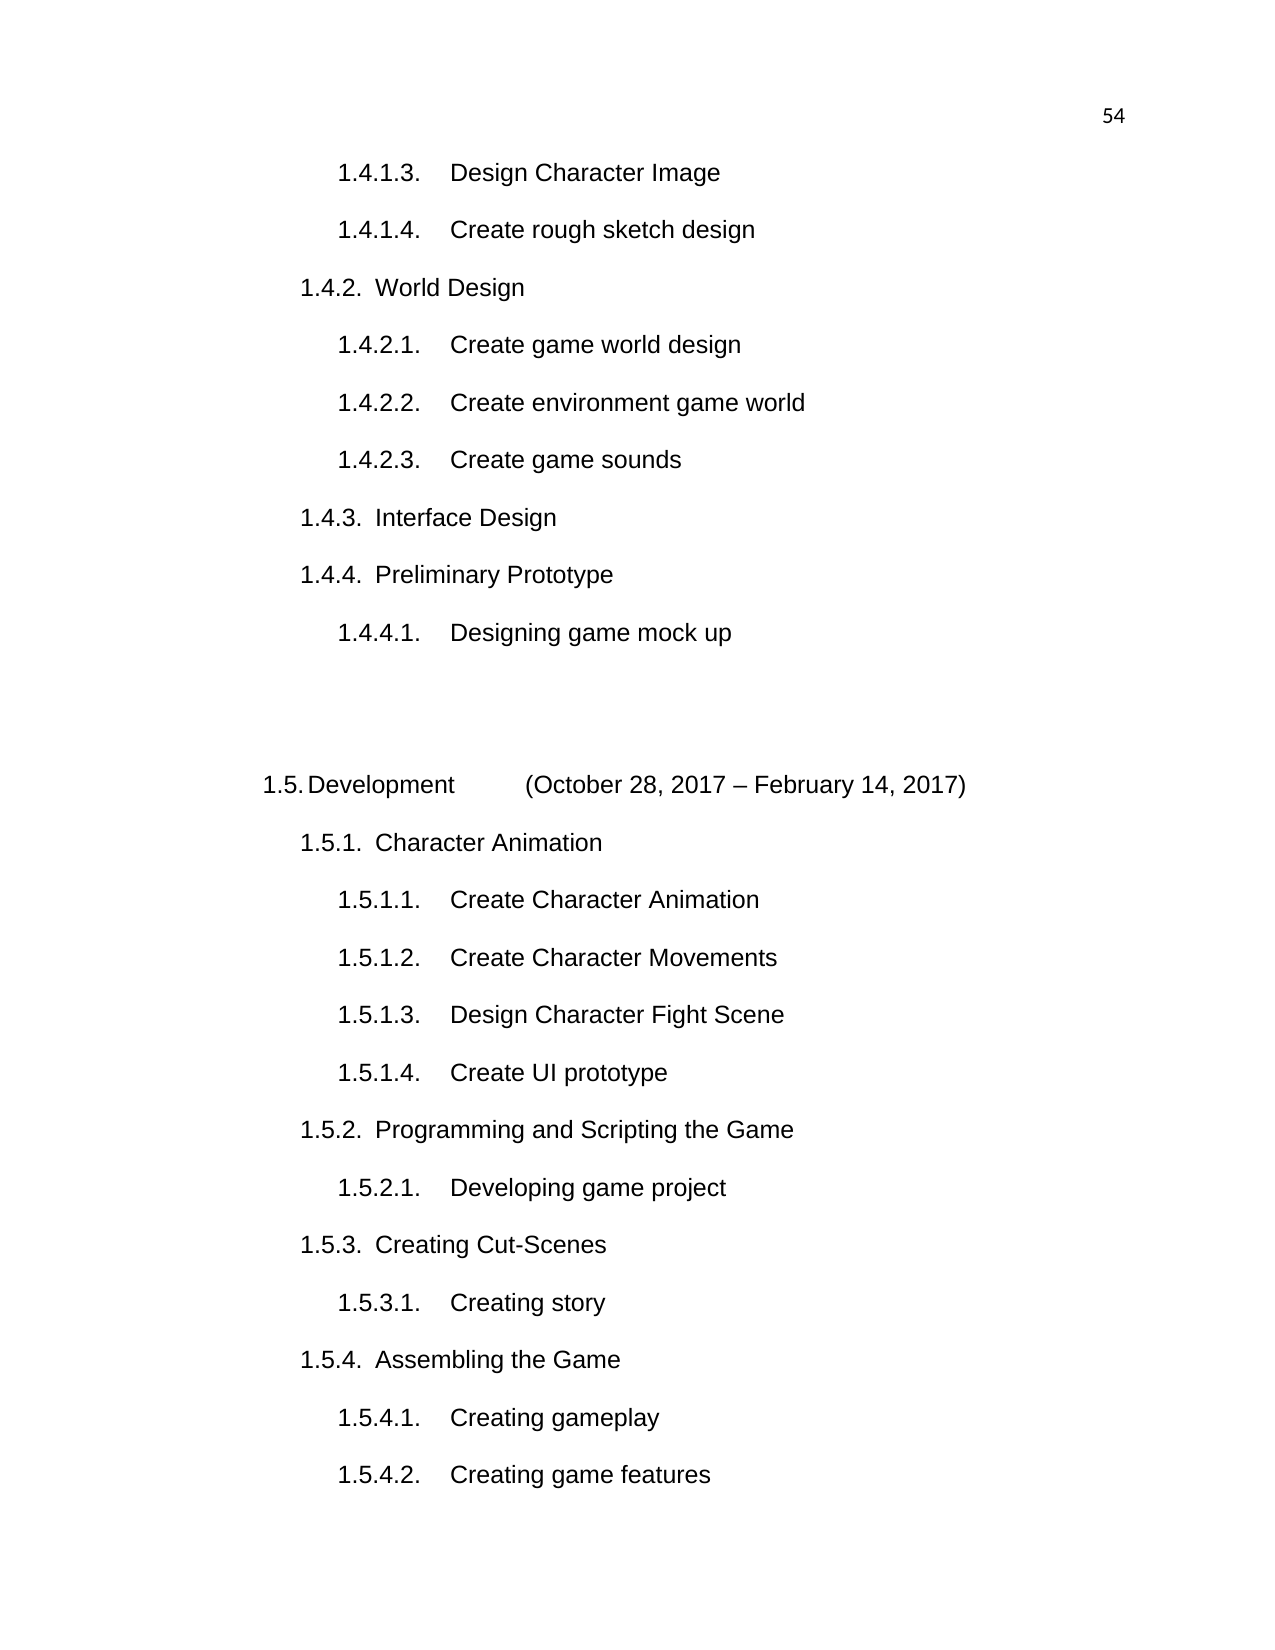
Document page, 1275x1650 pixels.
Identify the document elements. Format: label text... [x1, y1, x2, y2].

list Creating gameplay [337, 1403, 1125, 1431]
list Create Character Animation [337, 885, 1125, 914]
list Creating story [337, 1288, 1125, 1316]
list Create Character Movements [337, 943, 1125, 971]
list Character Animation [300, 828, 1125, 856]
list Development (October 28, 2017 – February 14, 2017) [262, 770, 1125, 799]
list Create UI prototype [337, 1058, 1125, 1086]
list Assembling the Game [300, 1345, 1125, 1374]
list Interface Design [300, 503, 1125, 531]
list Preliminary Prototype [300, 560, 1125, 589]
list Create environment game world [337, 388, 1125, 416]
list World Design [300, 273, 1125, 301]
list Creating Cut-Scenes [300, 1230, 1125, 1259]
list Creating game features [337, 1460, 1125, 1489]
list Designing game mock up [337, 618, 1125, 646]
list Create rough sketch design [337, 215, 1125, 244]
list Design Character Fight Scene [337, 1000, 1125, 1029]
list Programming and Scripting the Game [300, 1115, 1125, 1144]
list Create game world design [337, 330, 1125, 359]
list Create game sounds [337, 445, 1125, 474]
list Design Character Image [337, 158, 1125, 186]
list Developing game project [337, 1173, 1125, 1201]
